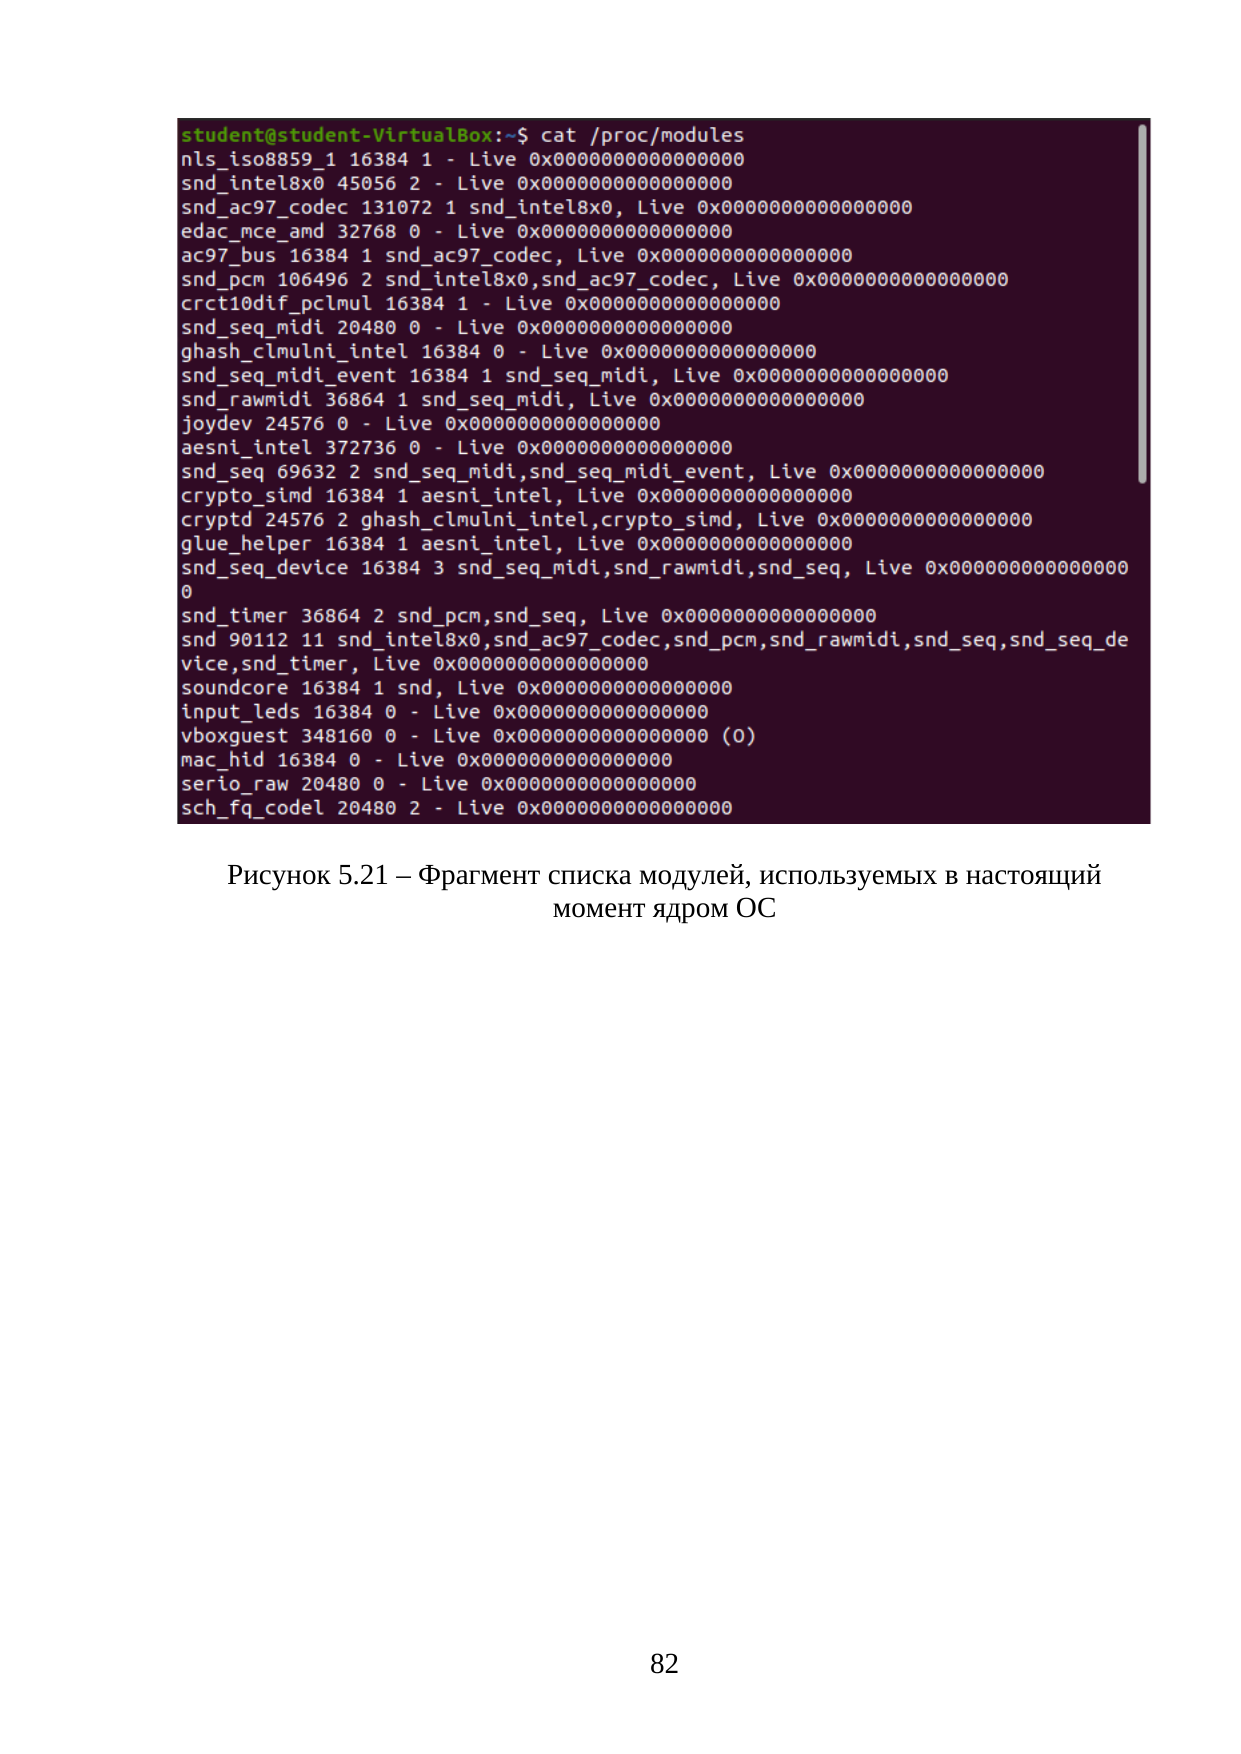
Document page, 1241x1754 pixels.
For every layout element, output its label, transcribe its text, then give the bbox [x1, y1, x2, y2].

text Рисунок 5.21 – Фрагмент списка модулей, используемых в настоящий момент ядром ОС [177, 857, 1152, 924]
picture [177, 118, 1152, 824]
